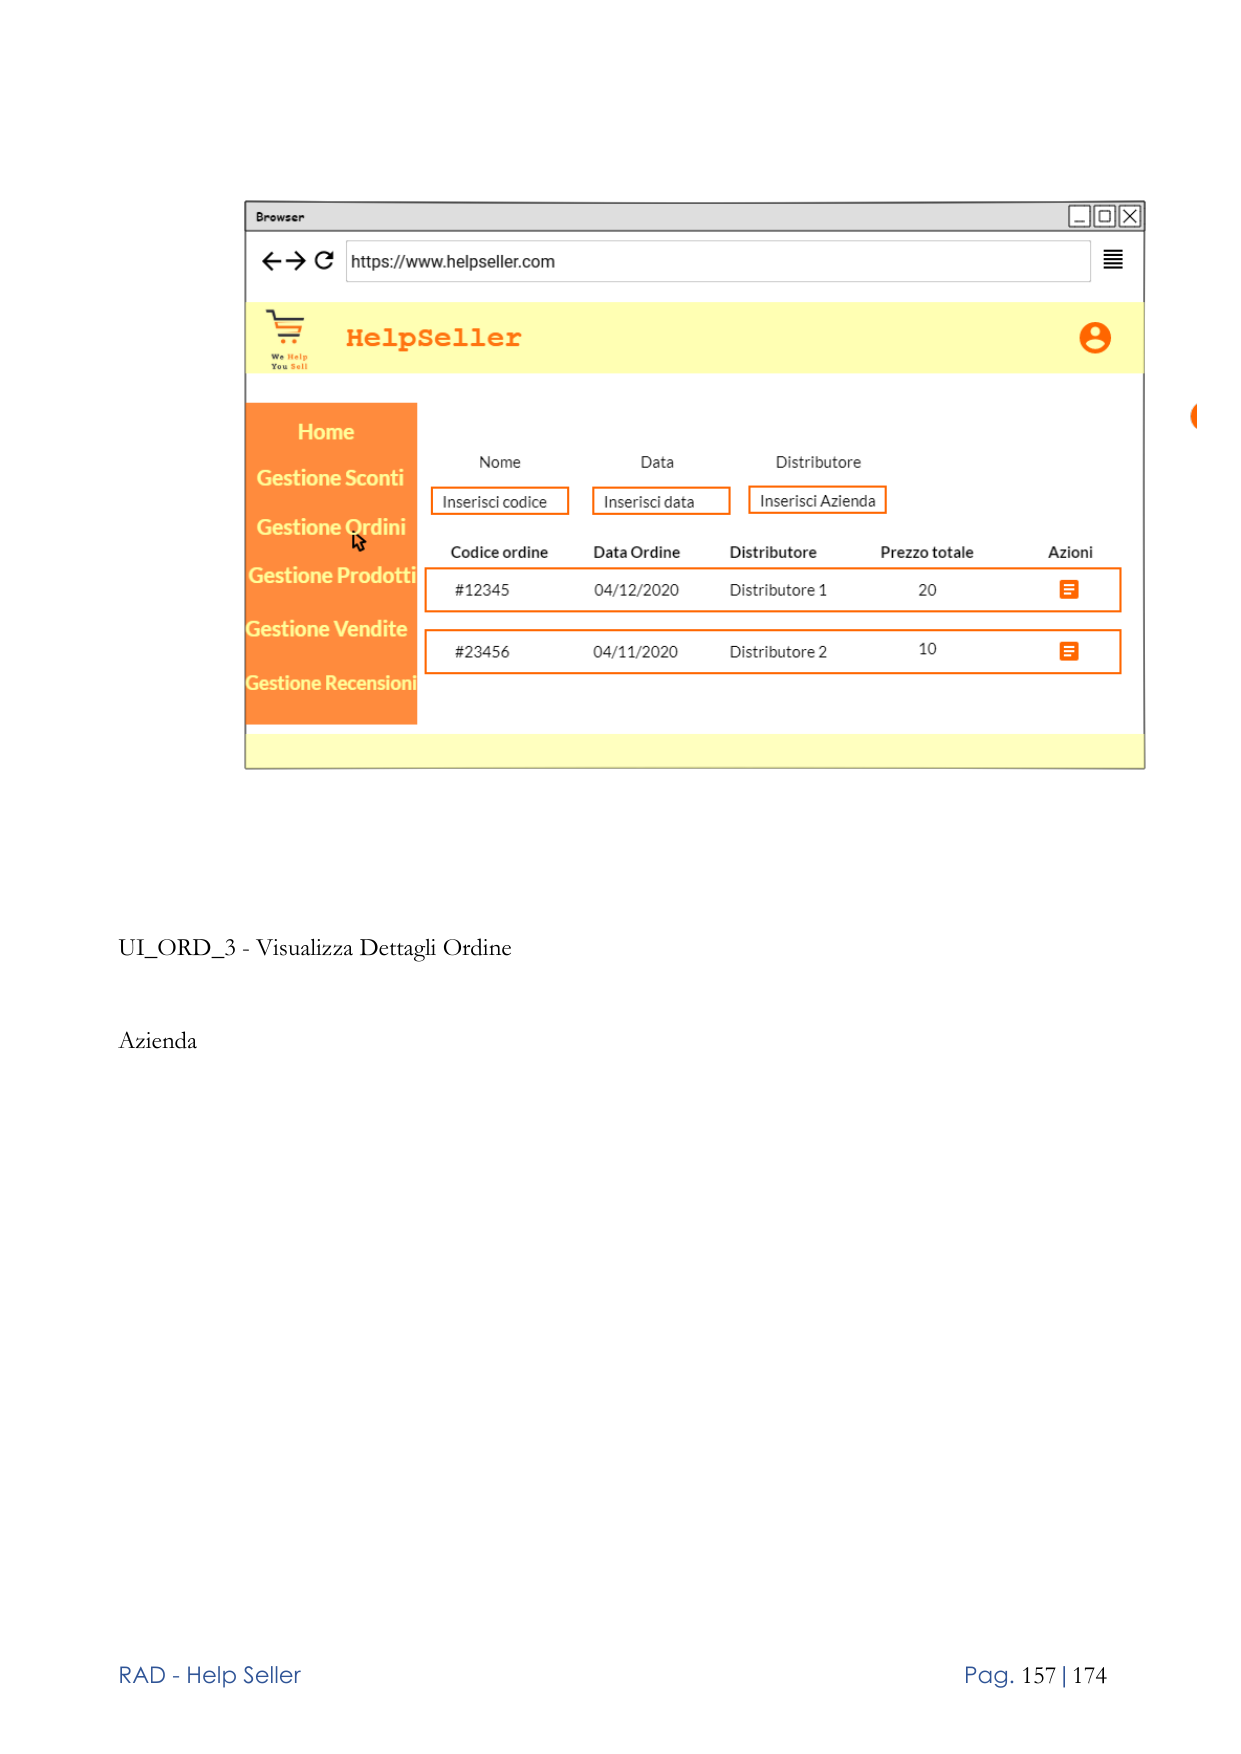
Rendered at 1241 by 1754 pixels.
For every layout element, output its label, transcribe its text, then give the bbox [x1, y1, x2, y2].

text Azienda [118, 1027, 1122, 1055]
picture [193, 147, 1197, 821]
text UI_ORD_3 - Visualizza Dettagli Ordine [118, 933, 1122, 961]
